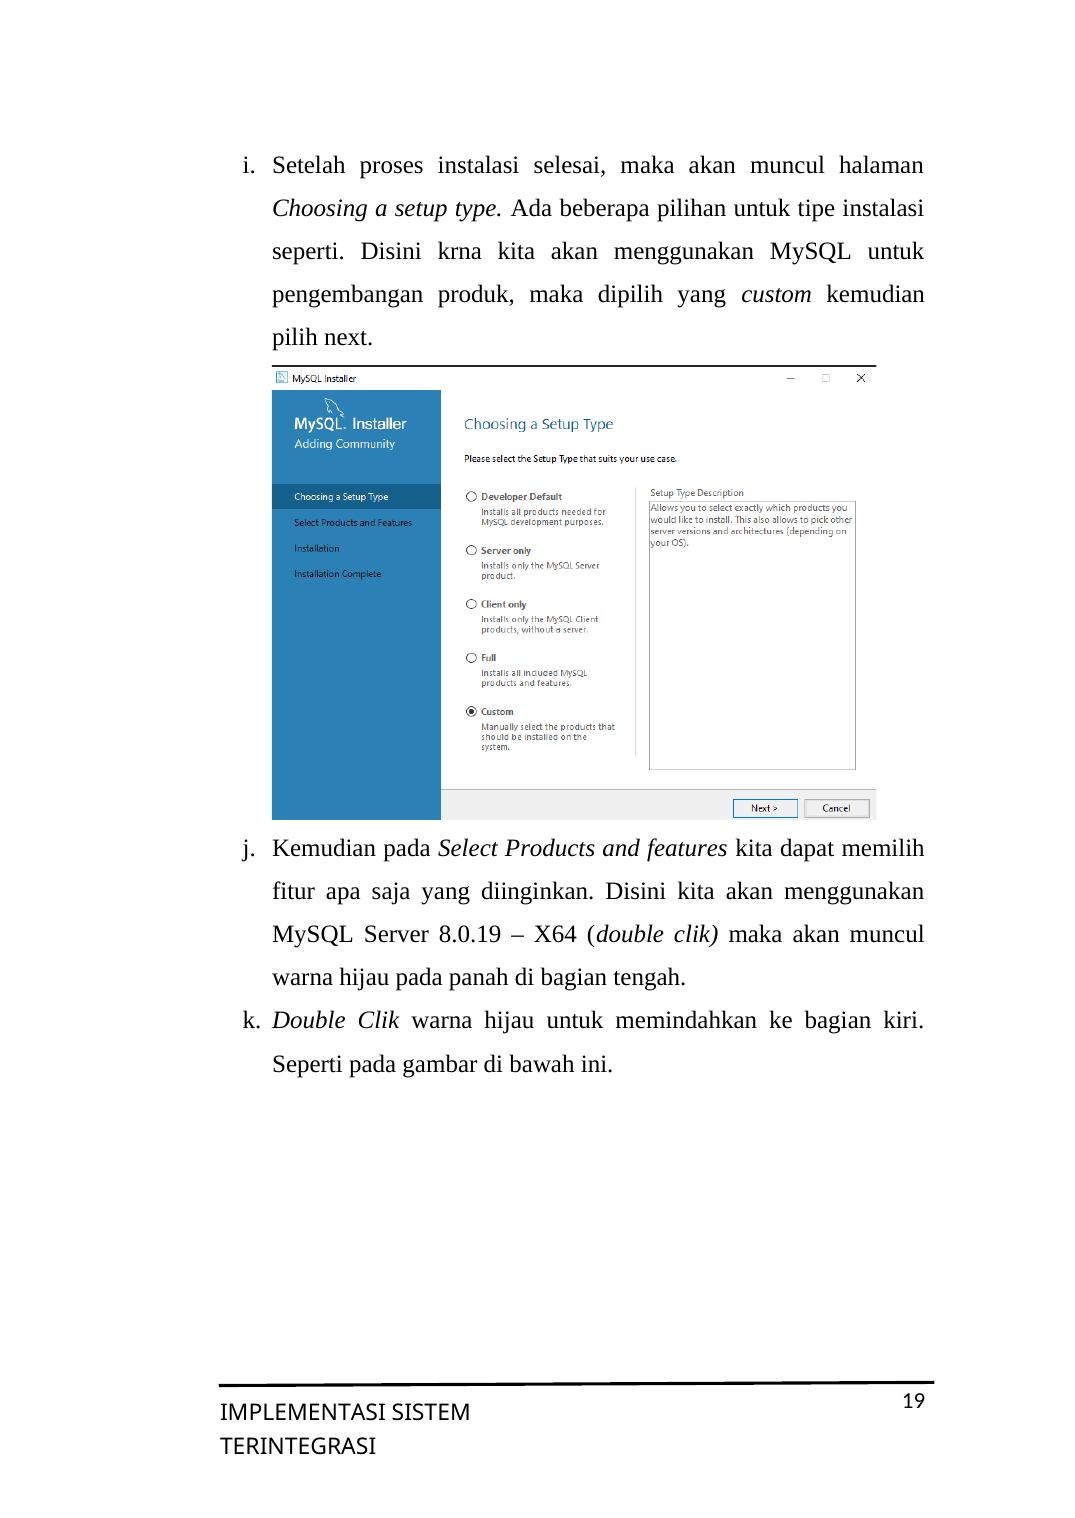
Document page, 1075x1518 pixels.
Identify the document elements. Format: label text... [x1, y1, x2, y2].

list Double Clik warna hijau untuk memindahkan ke bagian kiri. Seperti pada gambar di bawah ini. [242, 1006, 925, 1077]
list Kemudian pada Select Products and features kita dapat memilih fitur apa saja yang diinginkan. Disini kita akan menggunakan MySQL Server 8.0.19 – X64 (double clik) maka akan muncul warna hijau pada panah di bagian tengah. [242, 833, 925, 991]
picture [271, 365, 877, 820]
list Setelah proses instalasi selesai, maka akan muncul halaman Choosing a setup type. Ada beberapa pilihan untuk tipe instalasi seperti. Disini krna kita akan menggunakan MySQL untuk pengembangan produk, maka dipilih yang custom kemudian pilih next. [242, 150, 925, 351]
